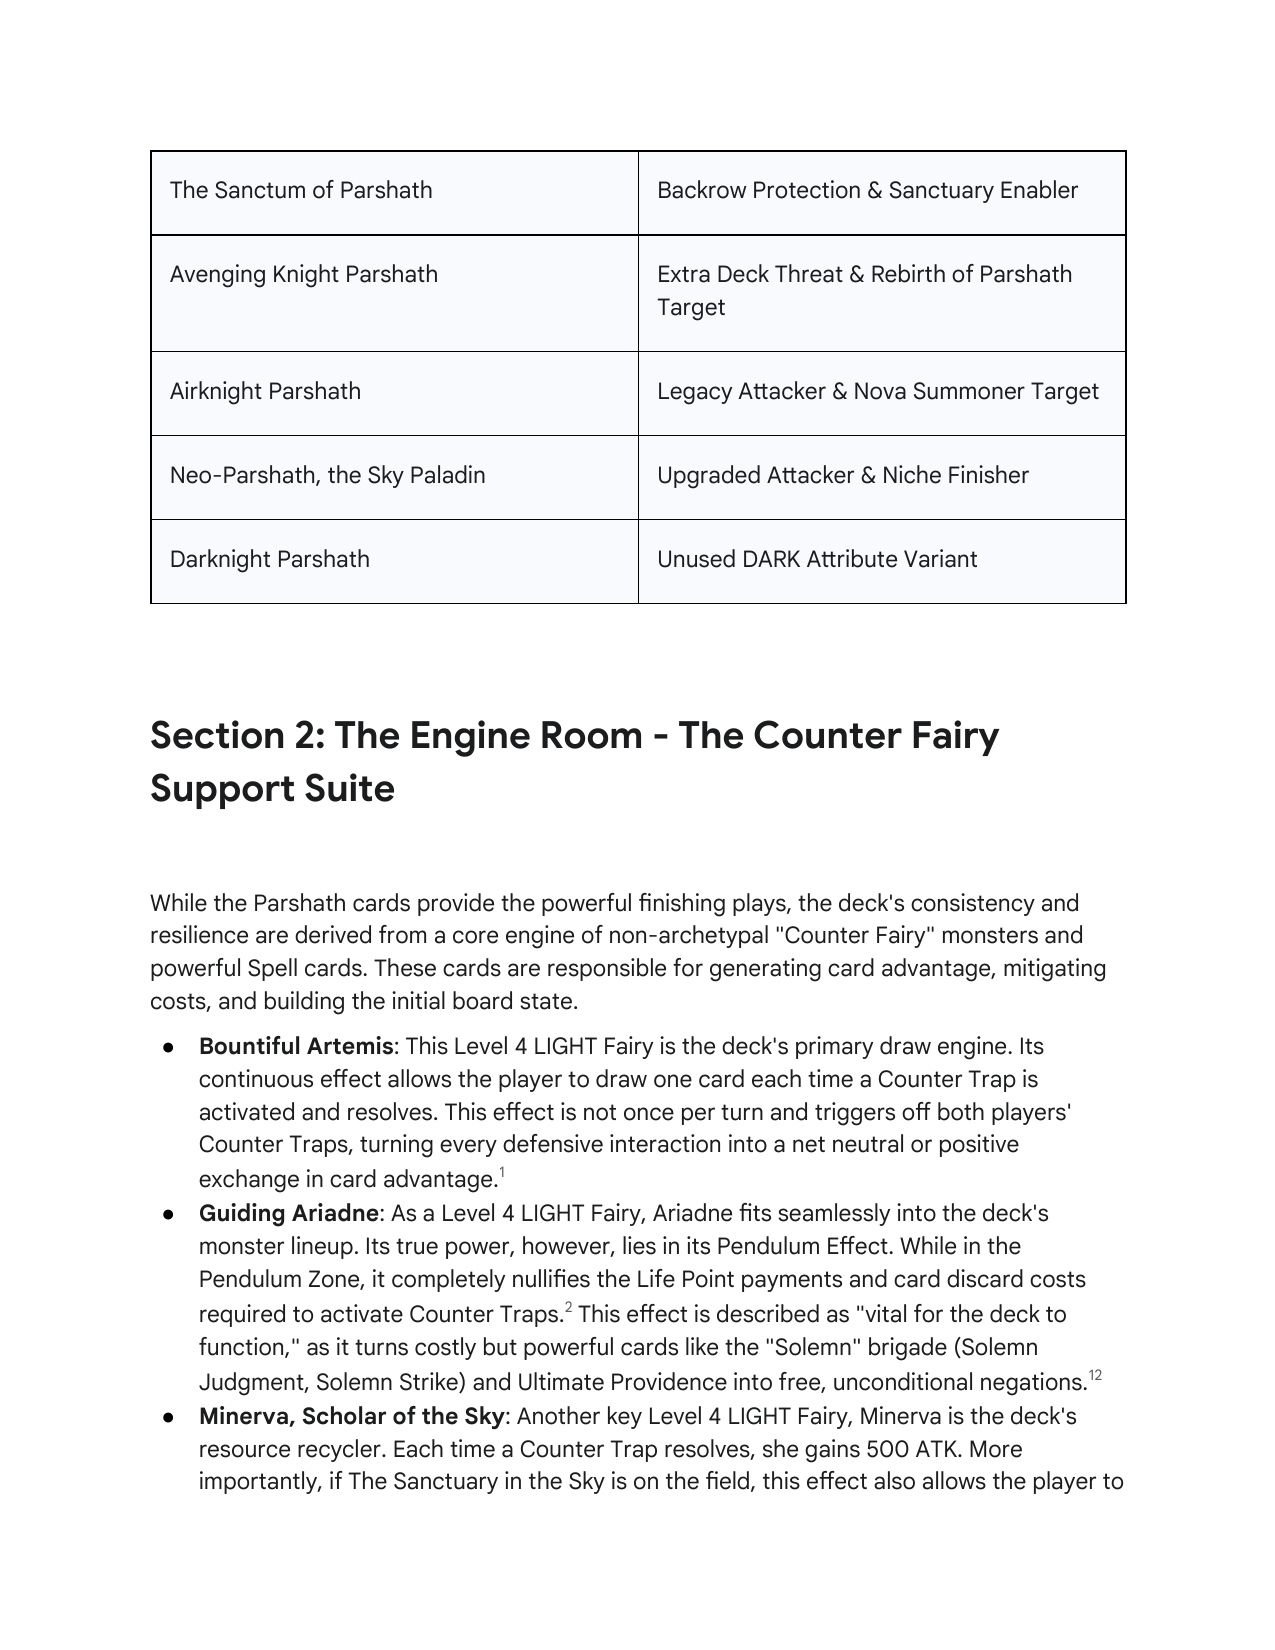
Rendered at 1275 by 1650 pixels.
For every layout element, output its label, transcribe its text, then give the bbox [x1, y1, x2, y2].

text While the Parshath cards provide the powerful finishing plays, the deck's consistency and resilience are derived from a core engine of non-archetypal "Counter Fairy" monsters and powerful Spell cards. These cards are responsible for generating card advantage, mitigating costs, and building the initial board state. [150, 889, 1125, 1016]
table_cell Airknight Parshath [152, 352, 638, 434]
table_cell Unused DARK Attribute Variant [639, 520, 1125, 602]
table_cell The Sanctum of Parshath [152, 152, 638, 234]
subtitle Section 2: The Engine Room - The Counter Fairy Support Suite [150, 712, 1125, 812]
list Guiding Ariadne: As a Level 4 LIGHT Fairy, Ariadne fits seamlessly into the deck's monster lineup. Its true power, however, lies in its Pendulum Effect. While in the Pendulum Zone, it completely nullifies the Life Point payments and card discard costs required to activate Counter Traps.2 This effect is described as "vital for the deck to function," as it turns costly but powerful cards like the "Solemn" brigade (Solemn Judgment, Solemn Strike) and Ultimate Providence into free, unconditional negations.12 [161, 1199, 1125, 1398]
table_cell Extra Deck Threat & Rebirth of Parshath Target [639, 236, 1125, 351]
table_cell Avenging Knight Parshath [152, 236, 638, 351]
table_cell Backrow Protection & Sanctuary Enabler [639, 152, 1125, 234]
table_cell Legacy Attacker & Nova Summoner Target [639, 352, 1125, 434]
table_cell Upgraded Attacker & Niche Finisher [639, 436, 1125, 518]
table_cell Neo-Parshath, the Sky Paladin [152, 436, 638, 518]
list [161, 1402, 1125, 1496]
table_cell Darknight Parshath [152, 520, 638, 602]
list Bountiful Artemis: This Level 4 LIGHT Fairy is the deck's primary draw engine. Its continuous effect allows the player to draw one card each time a Counter Trap is activated and resolves. This effect is not once per turn and triggers off both players' Counter Traps, turning every defensive interaction into a net neutral or positive exchange in card advantage.1 [161, 1032, 1125, 1195]
